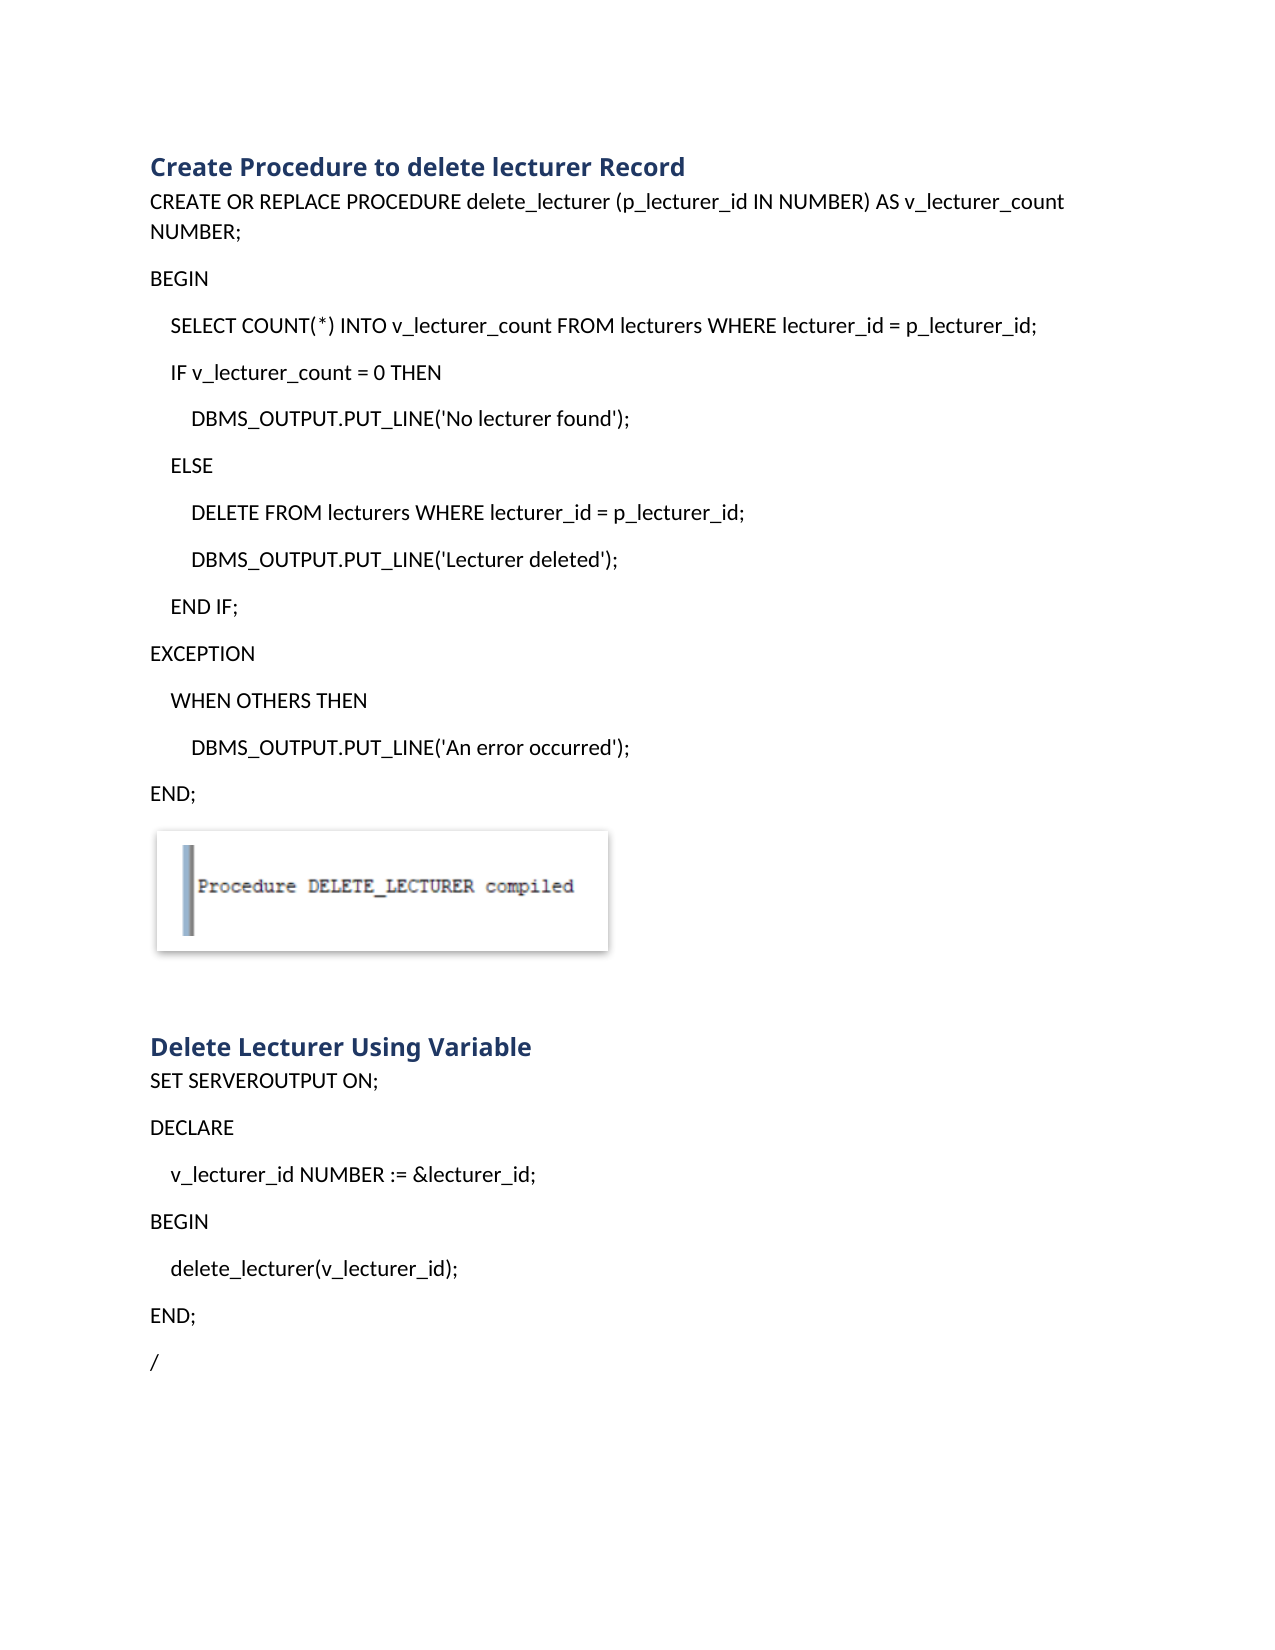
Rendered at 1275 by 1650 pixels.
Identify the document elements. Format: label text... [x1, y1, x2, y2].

text DBMS_OUTPUT.PUT_LINE('Lecturer deleted'); [150, 545, 1125, 573]
text EXCEPTION [150, 639, 1125, 667]
subtitle Delete Lecturer Using Variable [150, 1030, 1125, 1064]
text BEGIN [150, 264, 1125, 292]
text IF v_lecturer_count = 0 THEN [150, 358, 1125, 386]
text END; [150, 1301, 1125, 1329]
text / [150, 1348, 1125, 1376]
text DBMS_OUTPUT.PUT_LINE('No lecturer found'); [150, 404, 1125, 432]
subtitle Create Procedure to delete lecturer Record [150, 150, 1125, 184]
text WHEN OTHERS THEN [150, 686, 1125, 714]
picture [172, 845, 593, 936]
text CREATE OR REPLACE PROCEDURE delete_lecturer (p_lecturer_id IN NUMBER) AS v_lecturer_count NUMBER; [150, 187, 1125, 245]
text BEGIN [150, 1207, 1125, 1235]
text DECLARE [150, 1113, 1125, 1141]
text DELETE FROM lecturers WHERE lecturer_id = p_lecturer_id; [150, 498, 1125, 526]
text DBMS_OUTPUT.PUT_LINE('An error occurred'); [150, 733, 1125, 761]
text END; [150, 779, 1125, 807]
text v_lecturer_id NUMBER := &lecturer_id; [150, 1160, 1125, 1188]
text END IF; [150, 592, 1125, 620]
text SELECT COUNT(*) INTO v_lecturer_count FROM lecturers WHERE lecturer_id = p_lecturer_id; [150, 311, 1125, 339]
text ELSE [150, 451, 1125, 479]
text SET SERVEROUTPUT ON; [150, 1066, 1125, 1094]
text delete_lecturer(v_lecturer_id); [150, 1254, 1125, 1282]
